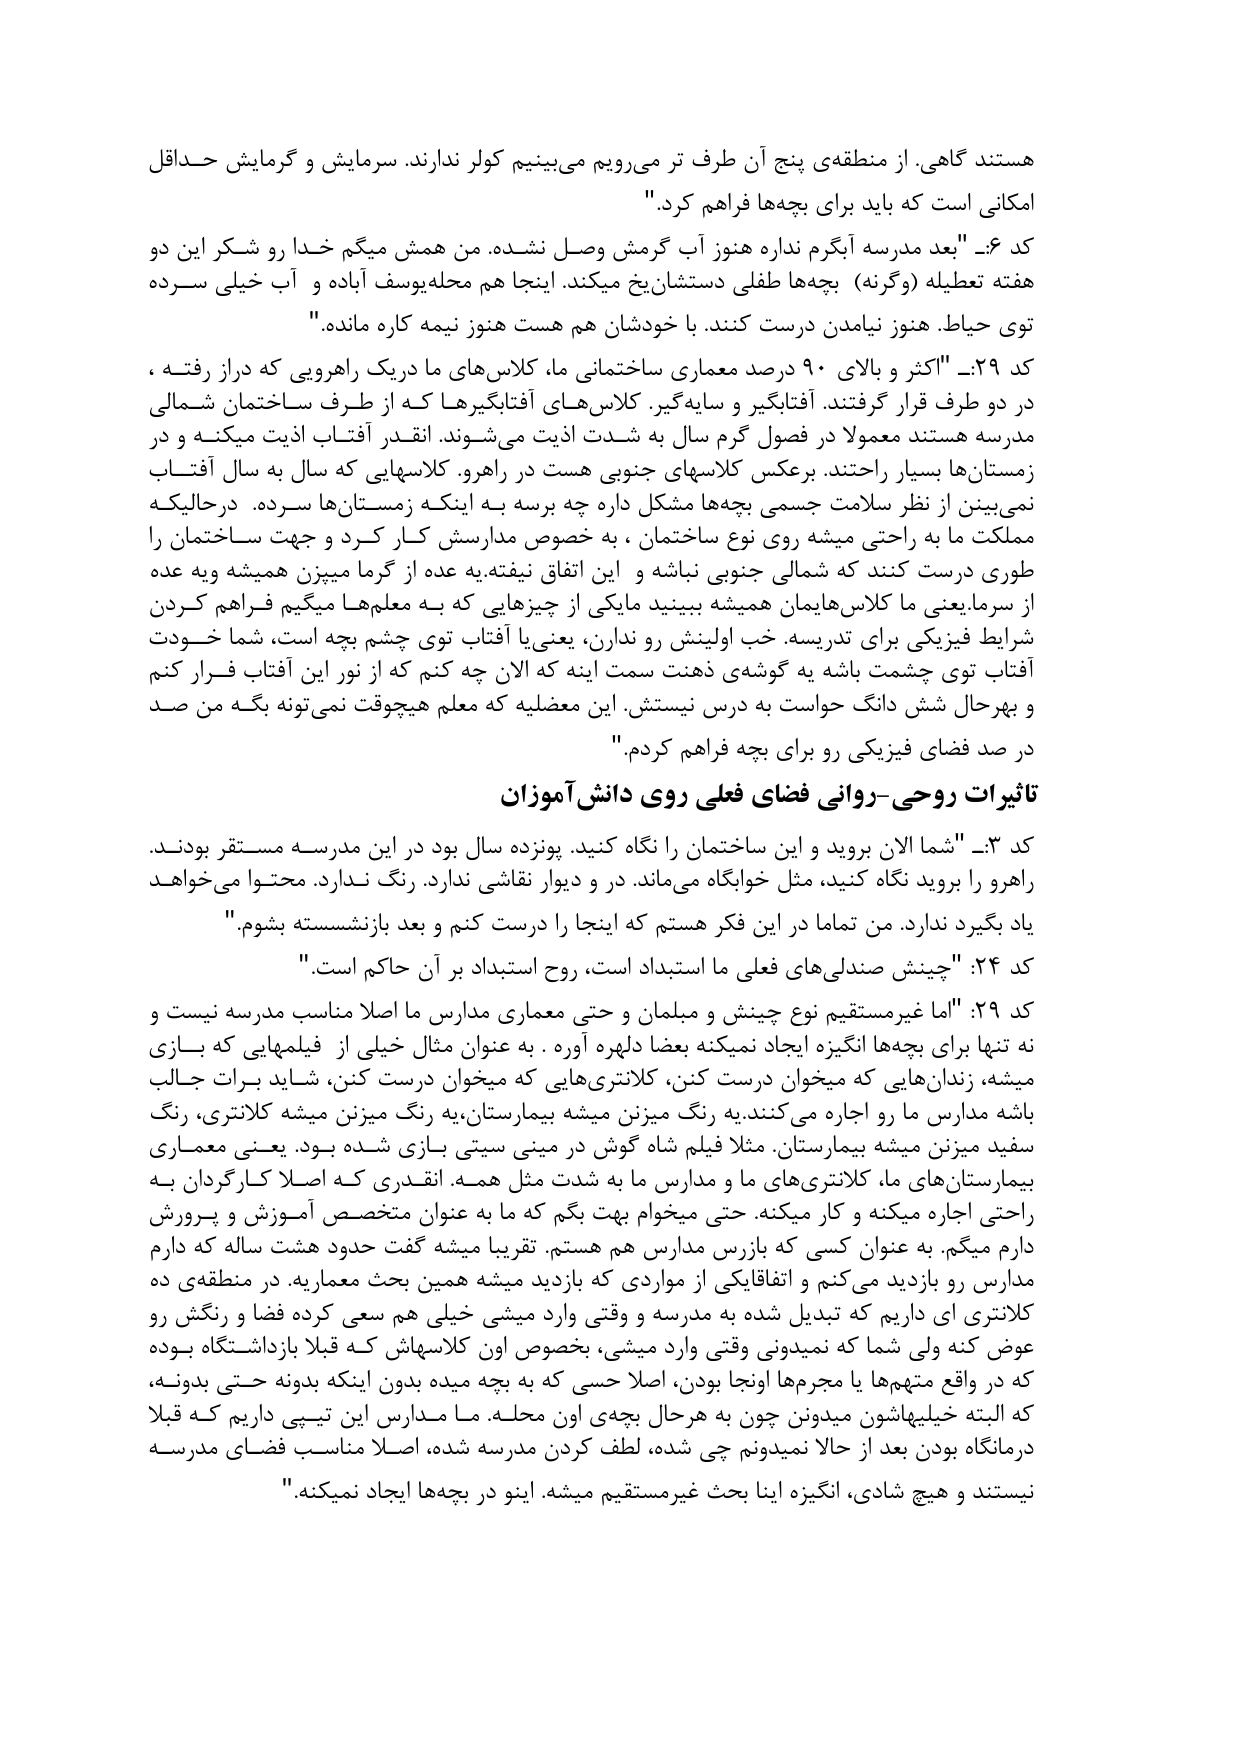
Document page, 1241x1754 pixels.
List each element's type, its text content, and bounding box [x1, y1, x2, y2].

text کد 24: "چینش صندلی‌های فعلی ما استبداد است، روح استبداد بر آن حاکم است." [148, 946, 1033, 984]
text کد 29: "اکثر و بالای 90 درصد معماری ساختمانی ما، کلاس‌های ما در‌یک راهرویی که دراز رفته ، در دو طرف قرار گرفتند. آفتابگیر و سایه‌گیر. کلاس‌های آفتابگیرها که از طرف ساختمان شمالی مدرسه هستند معمولا در فصول گرم سال به شدت اذیت می‌شوند. انقدر آفتاب اذیت میکنه و در زمستان‌ها بسیار راحتند. برعکس کلاسهای جنوبی هست در راهرو. کلاسهایی که سال به سال آفتاب نمی‌بینن از نظر سلامت جسمی ‌بچه‌ها مشکل داره چه برسه به اینکه زمستان‌ها سرده. درحالیکه مملکت ما به راحتی میشه روی نوع ساختمان ، به خصوص مدارسش کار کرد و جهت ساختمان را طوری درست کنند که شمالی جنوبی نباشه و این اتفاق نیفته.‌یه عده از گرما میپزن همیشه و‌یه عده از سرما.‌یعنی ما کلاس‌هایمان همیشه ببینید ما‌یکی از چیزهایی که به معلم‌ها میگیم فراهم کردن شرایط فیزیکی برای تدریسه. خب اولینش رو ندارن،‌ یعنی‌یا آفتاب توی چشم بچه است، شما خودت آفتاب توی چشمت باشه ‌یه گوشه‌ی ذهنت سمت اینه که الان چه کنم که از نور این آفتاب فرار کنم و بهرحال شش دانگ حواست به درس نیستش. این معضلیه که معلم هیچوقت نمی‌تونه بگه من صد در صد فضای فیزیکی رو برای بچه فراهم کردم." [148, 347, 1033, 765]
text تاثیرات روحی-روانی فضای فعلی روی دانش‌آموزان [148, 783, 1038, 812]
text کد 6: "بعد مدرسه آبگرم نداره هنوز آب گرمش وصل نشده. من همش میگم خدا رو شکر این دو هفته تعطیله (وگرنه) بچه‌ها طفلی دستشان‌یخ میکند. اینجا هم محله‌یوسف آباده و آب خیلی سرده توی حیاط. هنوز نیامدن درست کنند. با خودشان هم هست هنوز نیمه کاره مانده." [148, 226, 1033, 342]
text کد 29: "اما غیرمستقیم نوع چینش و مبلمان و حتی معماری مدارس ما اصلا مناسب مدرسه نیست و نه تنها برای بچه‌ها انگیزه ایجاد نمیکنه بعضا دلهره آوره . به عنوان مثال خیلی از فیلمهایی که بازی میشه، زندان‌هایی که میخوان درست کنن، کلانتری‌هایی که میخوان درست کنن، شاید برات جالب باشه مدارس ما رو اجاره می‌کنند.‌یه رنگ میزنن میشه بیمارستان،‌یه رنگ میزنن میشه کلانتری، رنگ سفید میزنن میشه بیمارستان. مثلا فیلم شاه گوش در مینی سیتی بازی شده بود.‌ یعنی معماری بیمارستان‌های ما، کلانتری‌های ما و مدارس ما به شدت مثل همه. انقدری که اصلا کارگردان به راحتی اجاره میکنه و کار میکنه. حتی میخوام بهت بگم که ما به عنوان متخصص آموزش و پرورش دارم میگم. به عنوان کسی که بازرس مدارس هم هستم. تقریبا میشه گفت حدود هشت ساله که دارم مدارس رو بازدید می‌کنم و اتفاقا‌یکی از مواردی که بازدید میشه همین بحث معماریه. در منطقه‌ی ده کلانتری ای داریم که تبدیل شده به مدرسه و وقتی وارد میشی خیلی هم سعی کرده فضا و رنگش رو عوض کنه ولی شما که نمیدونی وقتی وارد میشی، بخصوص اون کلاسهاش که قبلا بازداشتگاه بوده که در واقع متهم‌ها ‌یا مجرم‌ها اونجا بودن، اصلا حسی که به بچه میده بدون اینکه بدونه حتی بدونه، که البته خیلیهاشون میدونن چون به هرحال بچه‌ی اون محله. ما مدارس این تیپی داریم که قبلا درمانگاه بودن بعد از حالا نمیدونم چی شده، لطف کردن مدرسه شده، اصلا مناسب فضای مدرسه نیستند و هیچ شادی، انگیزه اینا بحث غیرمستقیم میشه. اینو در بچه‌ها ایجاد نمیکنه." [148, 990, 1033, 1508]
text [148, 148, 1033, 221]
text کد 3: "شما الان بروید و این ساختمان را نگاه کنید. پونزده سال بود در این مدرسه مستقر بودند. راهرو را بروید نگاه کنید، مثل خوابگاه می‌ماند. در و دیوار نقاشی ندارد. رنگ ندارد. محتوا می‌خواهد ‌یاد بگیرد ندارد. من تماما در این فکر هستم که اینجا را درست کنم و بعد بازنشسسته بشوم." [148, 825, 1033, 940]
